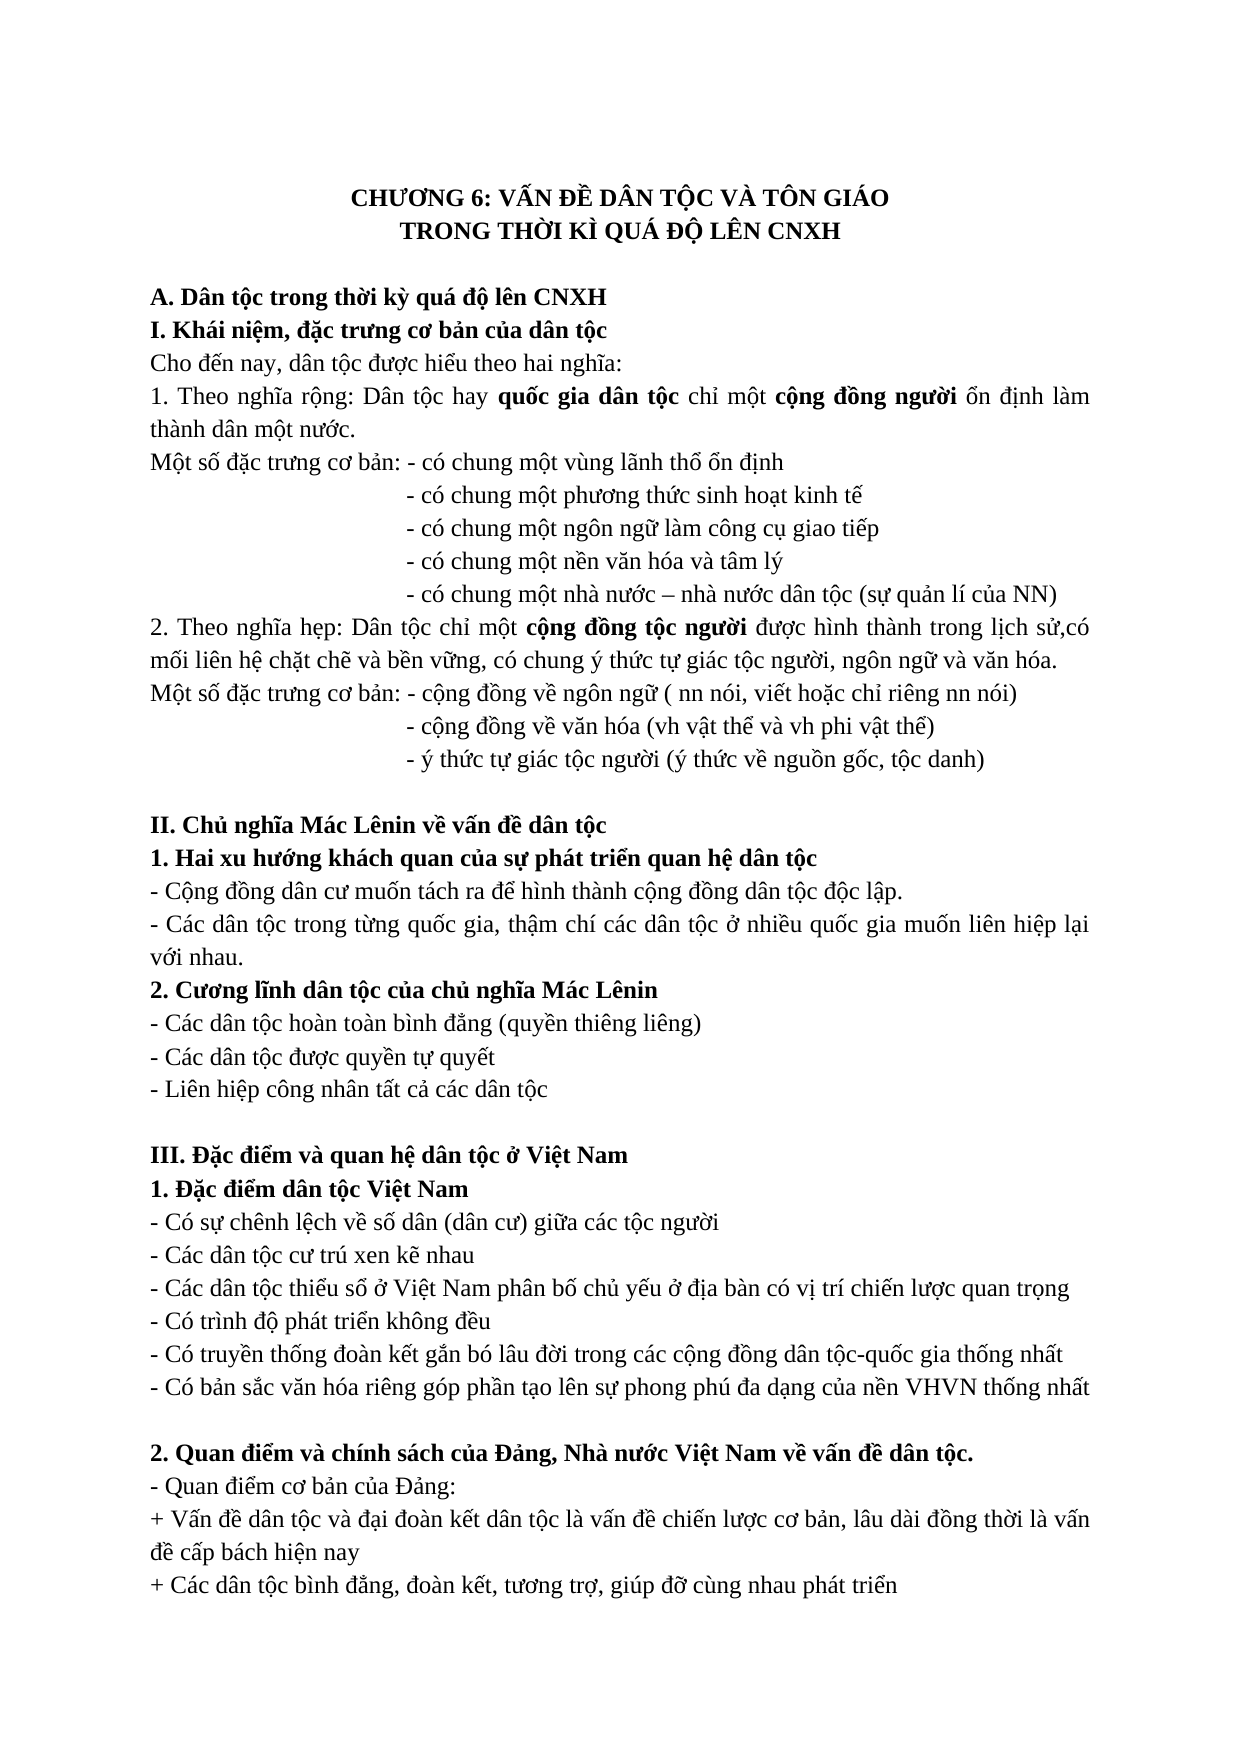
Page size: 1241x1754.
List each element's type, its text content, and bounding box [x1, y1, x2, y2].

text - Quan điểm cơ bản của Đảng: [150, 1471, 1090, 1499]
text 2. Theo nghĩa hẹp: Dân tộc chỉ một cộng đồng tộc người được hình thành trong lịch sử,có mối liên hệ chặt chẽ và bền vững, có chung ý thức tự giác tộc người, ngôn ngữ và văn hóa. [150, 612, 1090, 674]
text CHƯƠNG 6: VẤN ĐỀ DÂN TỘC VÀ TÔN GIÁO [150, 183, 1090, 212]
text - Các dân tộc được quyền tự quyết [150, 1042, 1090, 1070]
text A. Dân tộc trong thời kỳ quá độ lên CNXH [150, 282, 1090, 311]
text TRONG THỜI KÌ QUÁ ĐỘ LÊN CNXH [150, 216, 1090, 245]
text - có chung một nhà nước – nhà nước dân tộc (sự quản lí của NN) [150, 579, 1090, 608]
text - Có sự chênh lệch về số dân (dân cư) giữa các tộc người [150, 1207, 1090, 1235]
text - ý thức tự giác tộc người (ý thức về nguồn gốc, tộc danh) [150, 744, 1090, 773]
text Một số đặc trưng cơ bản: - có chung một vùng lãnh thổ ổn định [150, 447, 1090, 476]
text + Các dân tộc bình đẳng, đoàn kết, tương trợ, giúp đỡ cùng nhau phát triển [150, 1570, 1090, 1599]
text - Có truyền thống đoàn kết gắn bó lâu đời trong các cộng đồng dân tộc-quốc gia thống nhất [150, 1339, 1090, 1367]
text - Cộng đồng dân cư muốn tách ra để hình thành cộng đồng dân tộc độc lập. [150, 876, 1090, 905]
text 1. Đặc điểm dân tộc Việt Nam [150, 1174, 1090, 1202]
text Cho đến nay, dân tộc được hiểu theo hai nghĩa: [150, 348, 1090, 377]
text - Có trình độ phát triển không đều [150, 1306, 1090, 1334]
text - cộng đồng về văn hóa (vh vật thể và vh phi vật thể) [150, 711, 1090, 740]
text II. Chủ nghĩa Mác Lênin về vấn đề dân tộc [150, 810, 1090, 839]
text - Các dân tộc cư trú xen kẽ nhau [150, 1240, 1090, 1268]
text III. Đặc điểm và quan hệ dân tộc ở Việt Nam [150, 1141, 1090, 1169]
text Một số đặc trưng cơ bản: - cộng đồng về ngôn ngữ ( nn nói, viết hoặc chỉ riêng nn nói) [150, 678, 1090, 707]
text - Các dân tộc thiểu sổ ở Việt Nam phân bố chủ yếu ở địa bàn có vị trí chiến lược quan trọng [150, 1273, 1090, 1301]
text - Các dân tộc hoàn toàn bình đẳng (quyền thiêng liêng) [150, 1008, 1090, 1037]
text - Có bản sắc văn hóa riêng góp phần tạo lên sự phong phú đa dạng của nền VHVN thống nhất [150, 1372, 1090, 1401]
text + Vấn đề dân tộc và đại đoàn kết dân tộc là vấn đề chiến lược cơ bản, lâu dài đồng thời là vấn đề cấp bách hiện nay [150, 1504, 1090, 1566]
text 1. Hai xu hướng khách quan của sự phát triển quan hệ dân tộc [150, 843, 1090, 872]
text - Các dân tộc trong từng quốc gia, thậm chí các dân tộc ở nhiều quốc gia muốn liên hiệp lại với nhau. [150, 909, 1090, 971]
text - có chung một ngôn ngữ làm công cụ giao tiếp [150, 513, 1090, 542]
text - có chung một nền văn hóa và tâm lý [150, 546, 1090, 575]
text 2. Quan điểm và chính sách của Đảng, Nhà nước Việt Nam về vấn đề dân tộc. [150, 1438, 1090, 1467]
text 2. Cương lĩnh dân tộc của chủ nghĩa Mác Lênin [150, 976, 1090, 1004]
text - Liên hiệp công nhân tất cả các dân tộc [150, 1074, 1090, 1103]
text - có chung một phương thức sinh hoạt kinh tế [150, 480, 1090, 509]
text 1. Theo nghĩa rộng: Dân tộc hay quốc gia dân tộc chỉ một cộng đồng người ổn định làm thành dân một nước. [150, 381, 1090, 443]
text I. Khái niệm, đặc trưng cơ bản của dân tộc [150, 315, 1090, 344]
